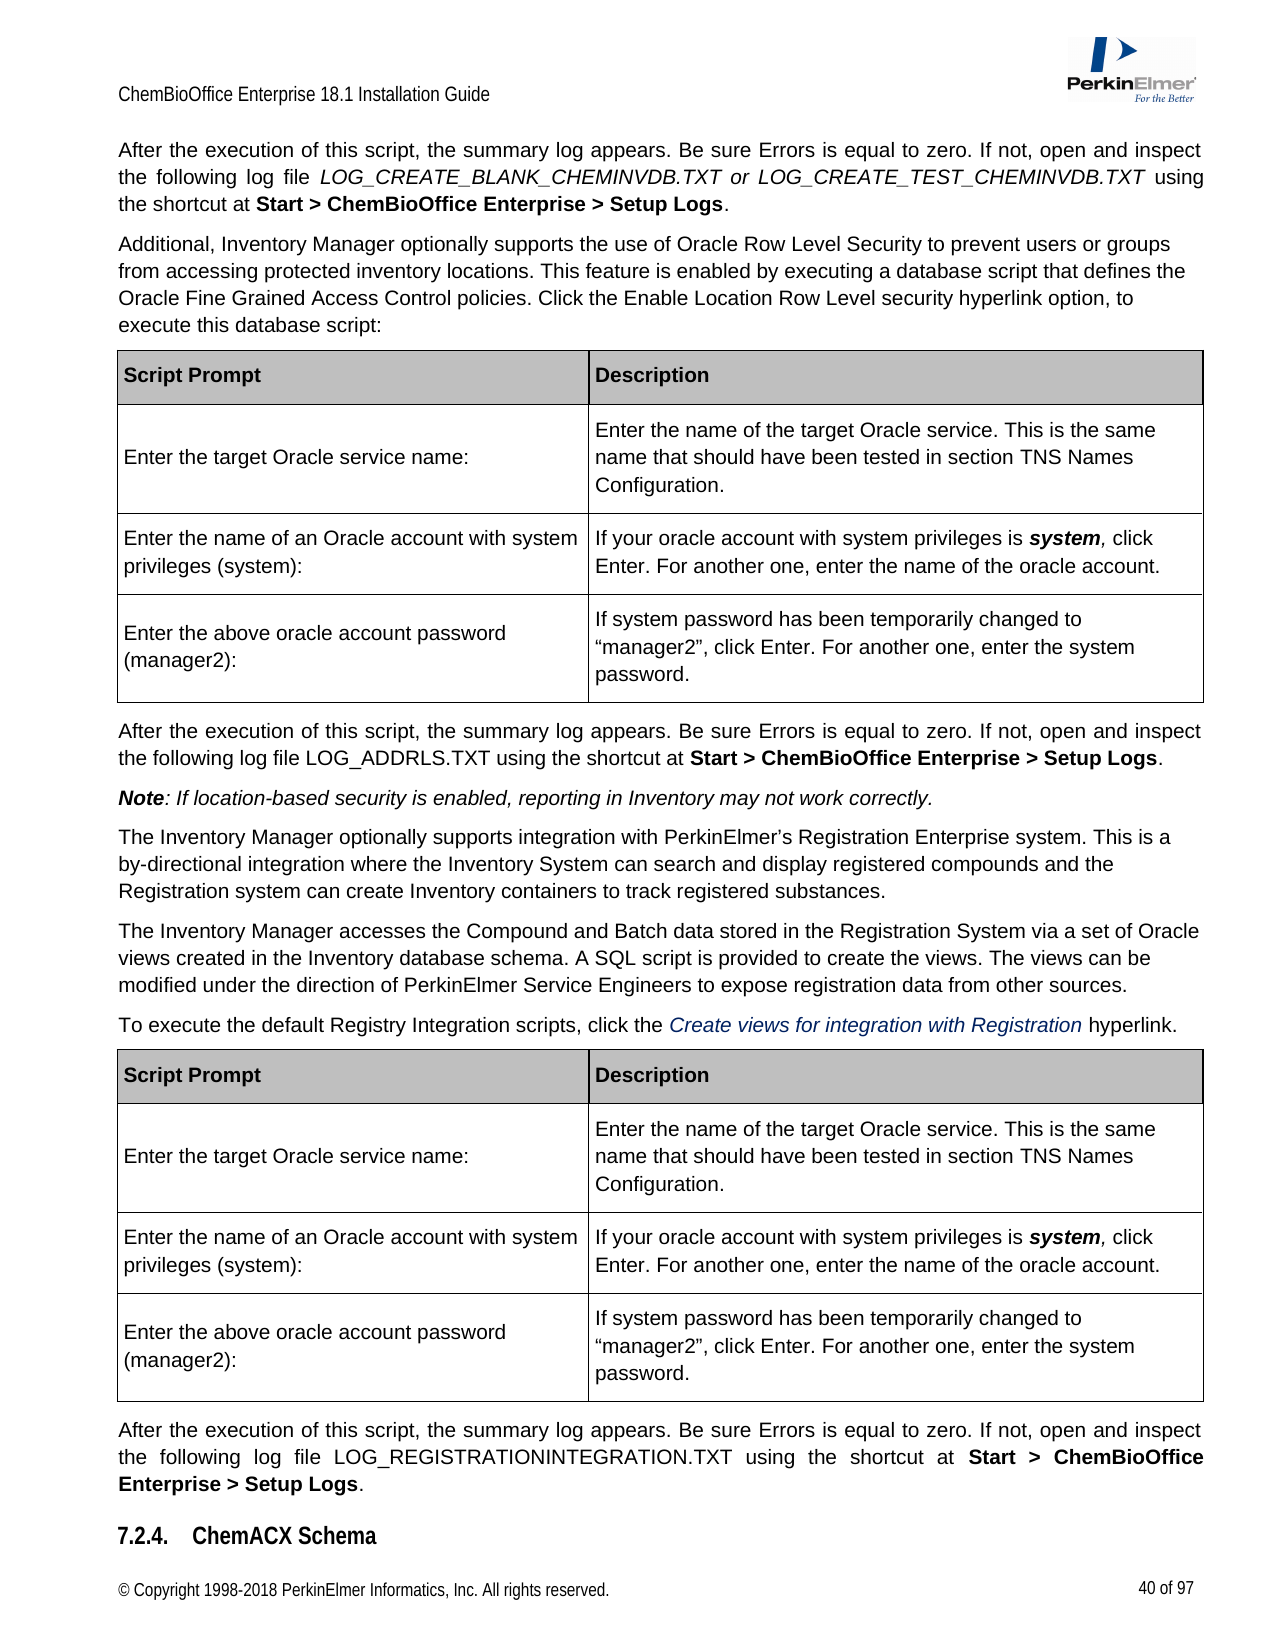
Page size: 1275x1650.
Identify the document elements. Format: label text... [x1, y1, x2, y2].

table_header Script Prompt [118, 1050, 588, 1103]
text Note: If location-based security is enabled, reporting in Inventory may not work correctly. [118, 782, 1204, 809]
text After the execution of this script, the summary log appears. Be sure Errors is equal to zero. If not, open and inspect the following log file LOG_ADDRLS.TXT using the shortcut at Start > ChemBioOffice Enterprise > Setup Logs. [118, 716, 1204, 770]
table_cell If system password has been temporarily changed to “manager2”, click Enter. For another one, enter the system password. [589, 1293, 1203, 1401]
text Additional, Inventory Manager optionally supports the use of Oracle Row Level Security to prevent users or groups from accessing protected inventory locations. This feature is enabled by executing a database script that defines the Oracle Fine Grained Access Control policies. Click the Enable Location Row Level security hyperlink option, to execute this database script: [118, 229, 1204, 337]
text After the execution of this script, the summary log appears. Be sure Errors is equal to zero. If not, open and inspect the following log file LOG_CREATE_BLANK_CHEMINVDB.TXT or LOG_CREATE_TEST_CHEMINVDB.TXT using the shortcut at Start > ChemBioOffice Enterprise > Setup Logs. [118, 135, 1204, 216]
table_cell Enter the name of the target Oracle service. This is the same name that should have been tested in section TNS Names Configuration. [589, 405, 1203, 512]
table_cell Enter the above oracle account password (manager2): [118, 595, 588, 702]
text The Inventory Manager optionally supports integration with PerkinElmer’s Registration Enterprise system. This is a by-directional integration where the Inventory System can search and display registered compounds and the Registration system can create Inventory containers to track registered substances. [118, 822, 1204, 903]
text To execute the default Registry Integration scripts, click the Create views for integration with Registration hyperlink. [118, 1009, 1204, 1036]
table_cell Enter the name of an Oracle account with system privileges (system): [118, 514, 588, 593]
table_cell Enter the name of an Oracle account with system privileges (system): [118, 1213, 588, 1293]
table_cell If your oracle account with system privileges is system, click Enter. For another one, enter the name of the oracle account. [589, 1212, 1203, 1293]
text The Inventory Manager accesses the Compound and Batch data stored in the Registration System via a set of Oracle views created in the Inventory database schema. A SQL script is provided to create the views. The views can be modified under the direction of PerkinElmer Service Engineers to expose registration data from other sources. [118, 916, 1204, 997]
text After the execution of this script, the summary log appears. Be sure Errors is equal to zero. If not, open and inspect the following log file LOG_REGISTRATIONINTEGRATION.TXT using the shortcut at Start > ChemBioOffice Enterprise > Setup Logs. [118, 1415, 1204, 1496]
table_cell Enter the target Oracle service name: [118, 405, 588, 512]
picture [1067, 37, 1197, 102]
table_cell If system password has been temporarily changed to “manager2”, click Enter. For another one, enter the system password. [589, 594, 1203, 702]
table_cell Enter the target Oracle service name: [118, 1104, 588, 1212]
subtitle ChemACX Schema [117, 1521, 1204, 1550]
table_header Description [590, 1050, 1202, 1103]
table_cell Enter the name of the target Oracle service. This is the same name that should have been tested in section TNS Names Configuration. [589, 1104, 1203, 1212]
table_cell If your oracle account with system privileges is system, click Enter. For another one, enter the name of the oracle account. [589, 513, 1203, 593]
table_header Description [590, 351, 1202, 404]
table_cell Enter the above oracle account password (manager2): [118, 1294, 588, 1401]
table_header Script Prompt [118, 351, 588, 404]
